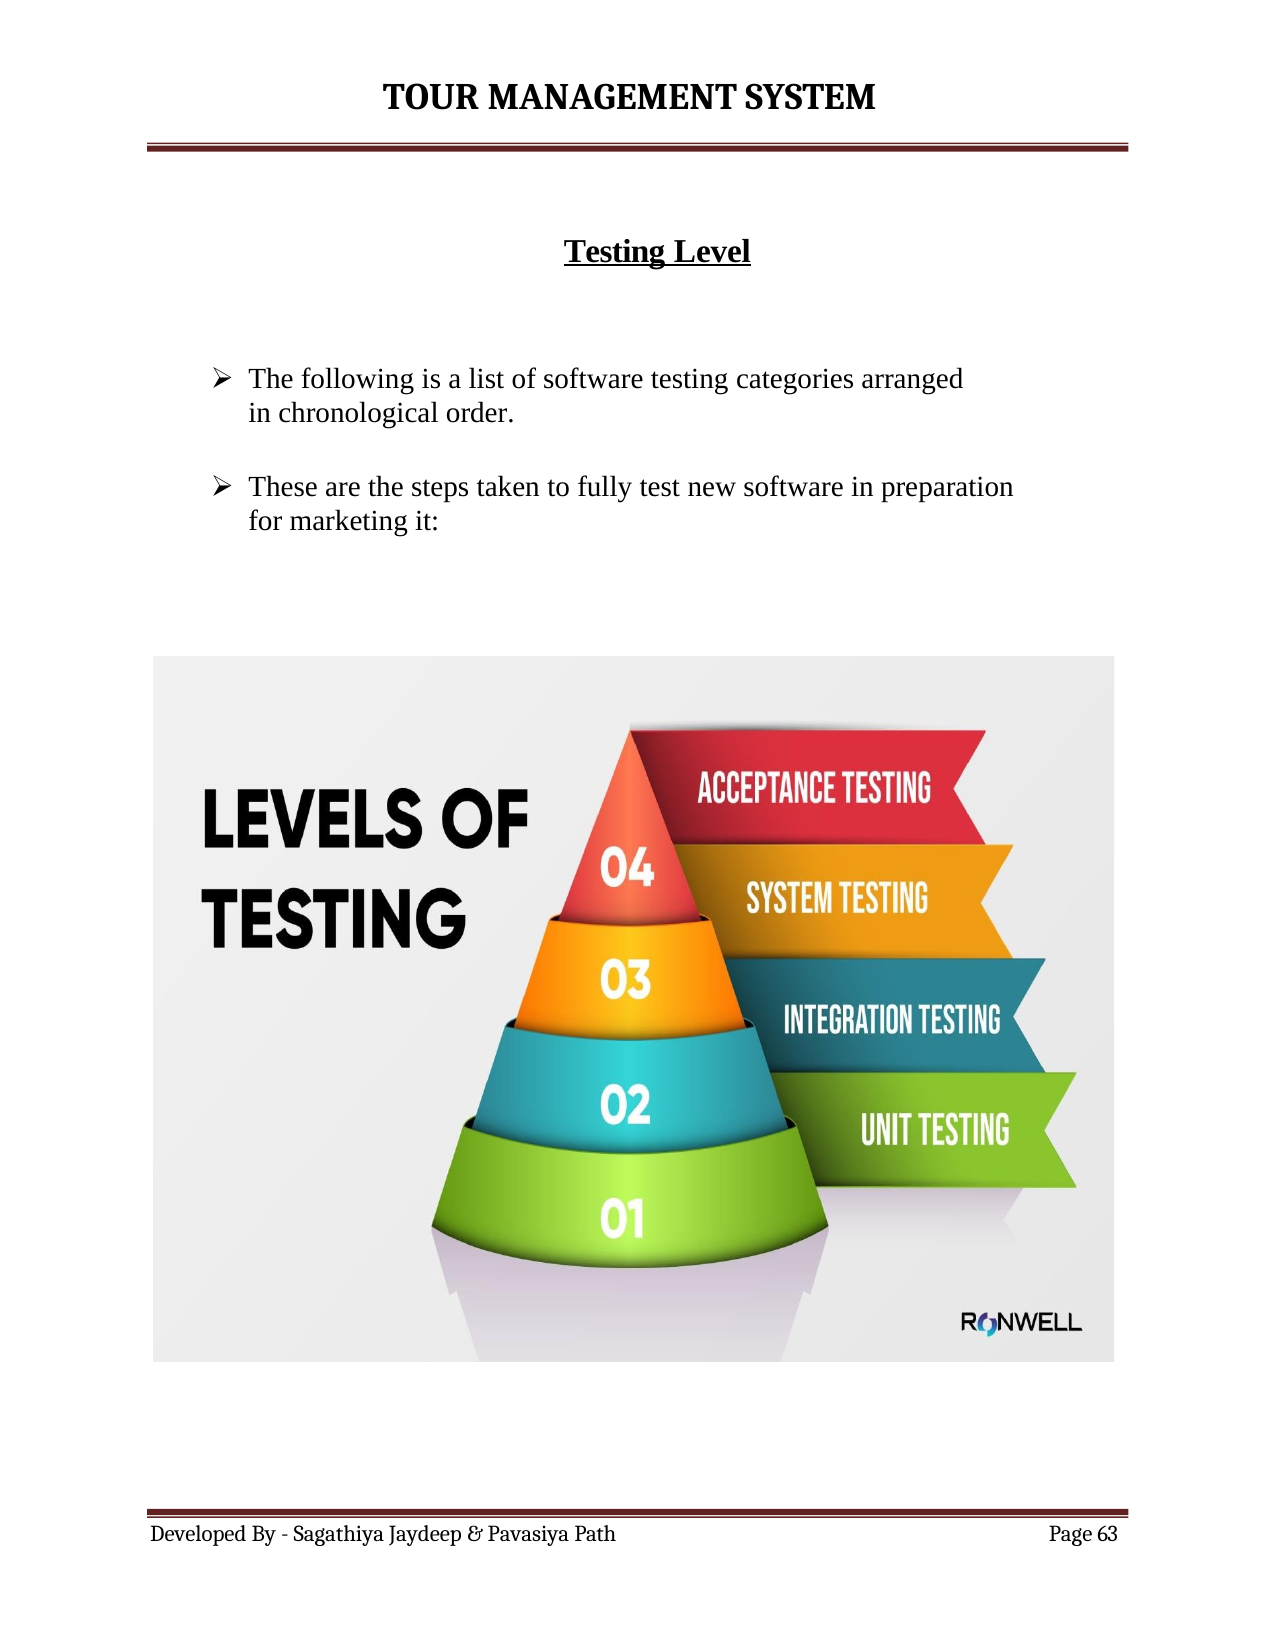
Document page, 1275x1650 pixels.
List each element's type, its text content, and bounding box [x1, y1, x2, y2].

list These are the steps taken to fully test new software in preparation for marketing it: [211, 469, 1046, 537]
text Testing Level [164, 231, 1151, 270]
picture [153, 656, 1115, 1362]
list The following is a list of software testing categories arranged in chronological order. [211, 361, 986, 428]
